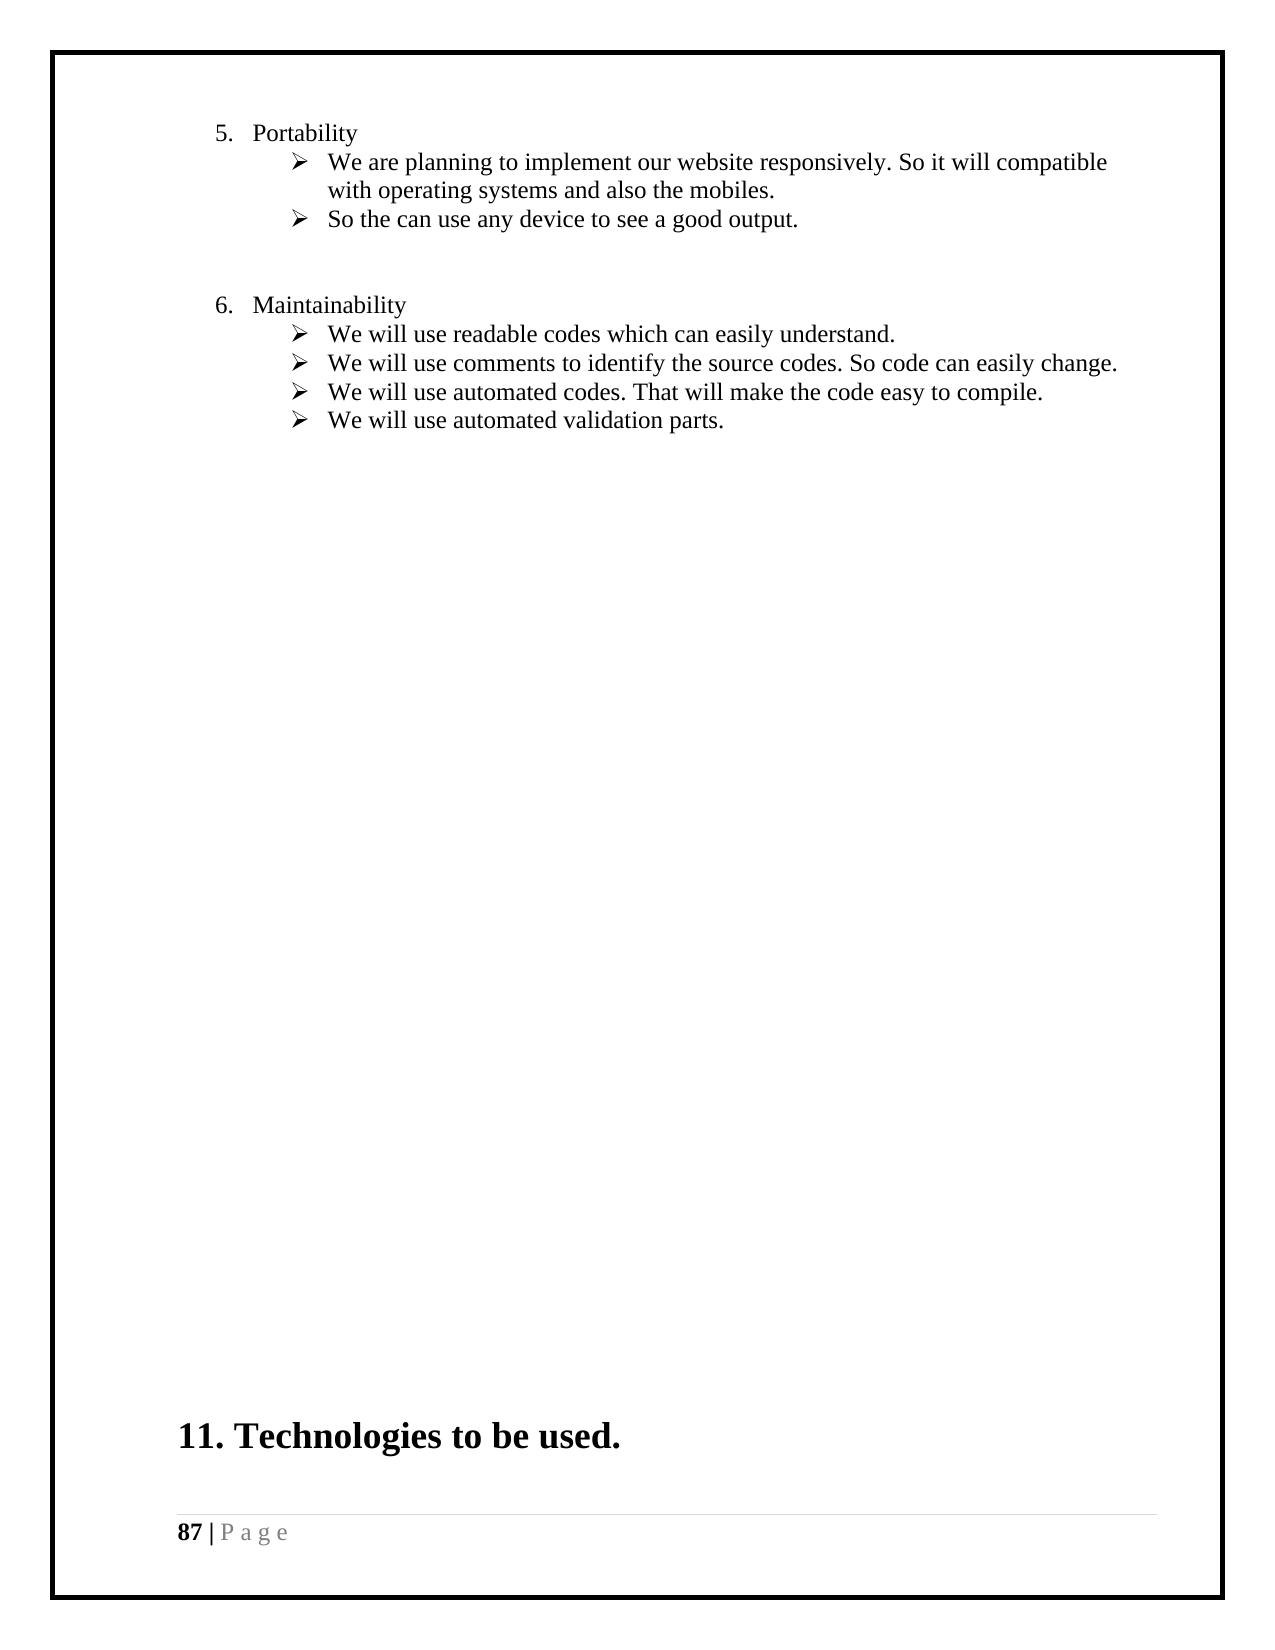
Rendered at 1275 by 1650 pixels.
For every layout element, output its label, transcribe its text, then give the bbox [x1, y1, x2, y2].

list We will use comments to identify the source codes. So code can easily change. [290, 348, 1157, 377]
list We will use readable codes which can easily understand. [290, 319, 1157, 348]
list We will use automated codes. That will make the code easy to compile. [290, 377, 1157, 406]
subtitle 11. Technologies to be used. [177, 1413, 1157, 1456]
list We are planning to implement our website responsively. So it will compatible with operating systems and also the mobiles. [290, 147, 1157, 204]
list Maintainability [215, 291, 1157, 319]
list We will use automated validation parts. [290, 406, 1157, 434]
list Portability [215, 118, 1157, 147]
list So the can use any device to see a good output. [290, 204, 1157, 233]
